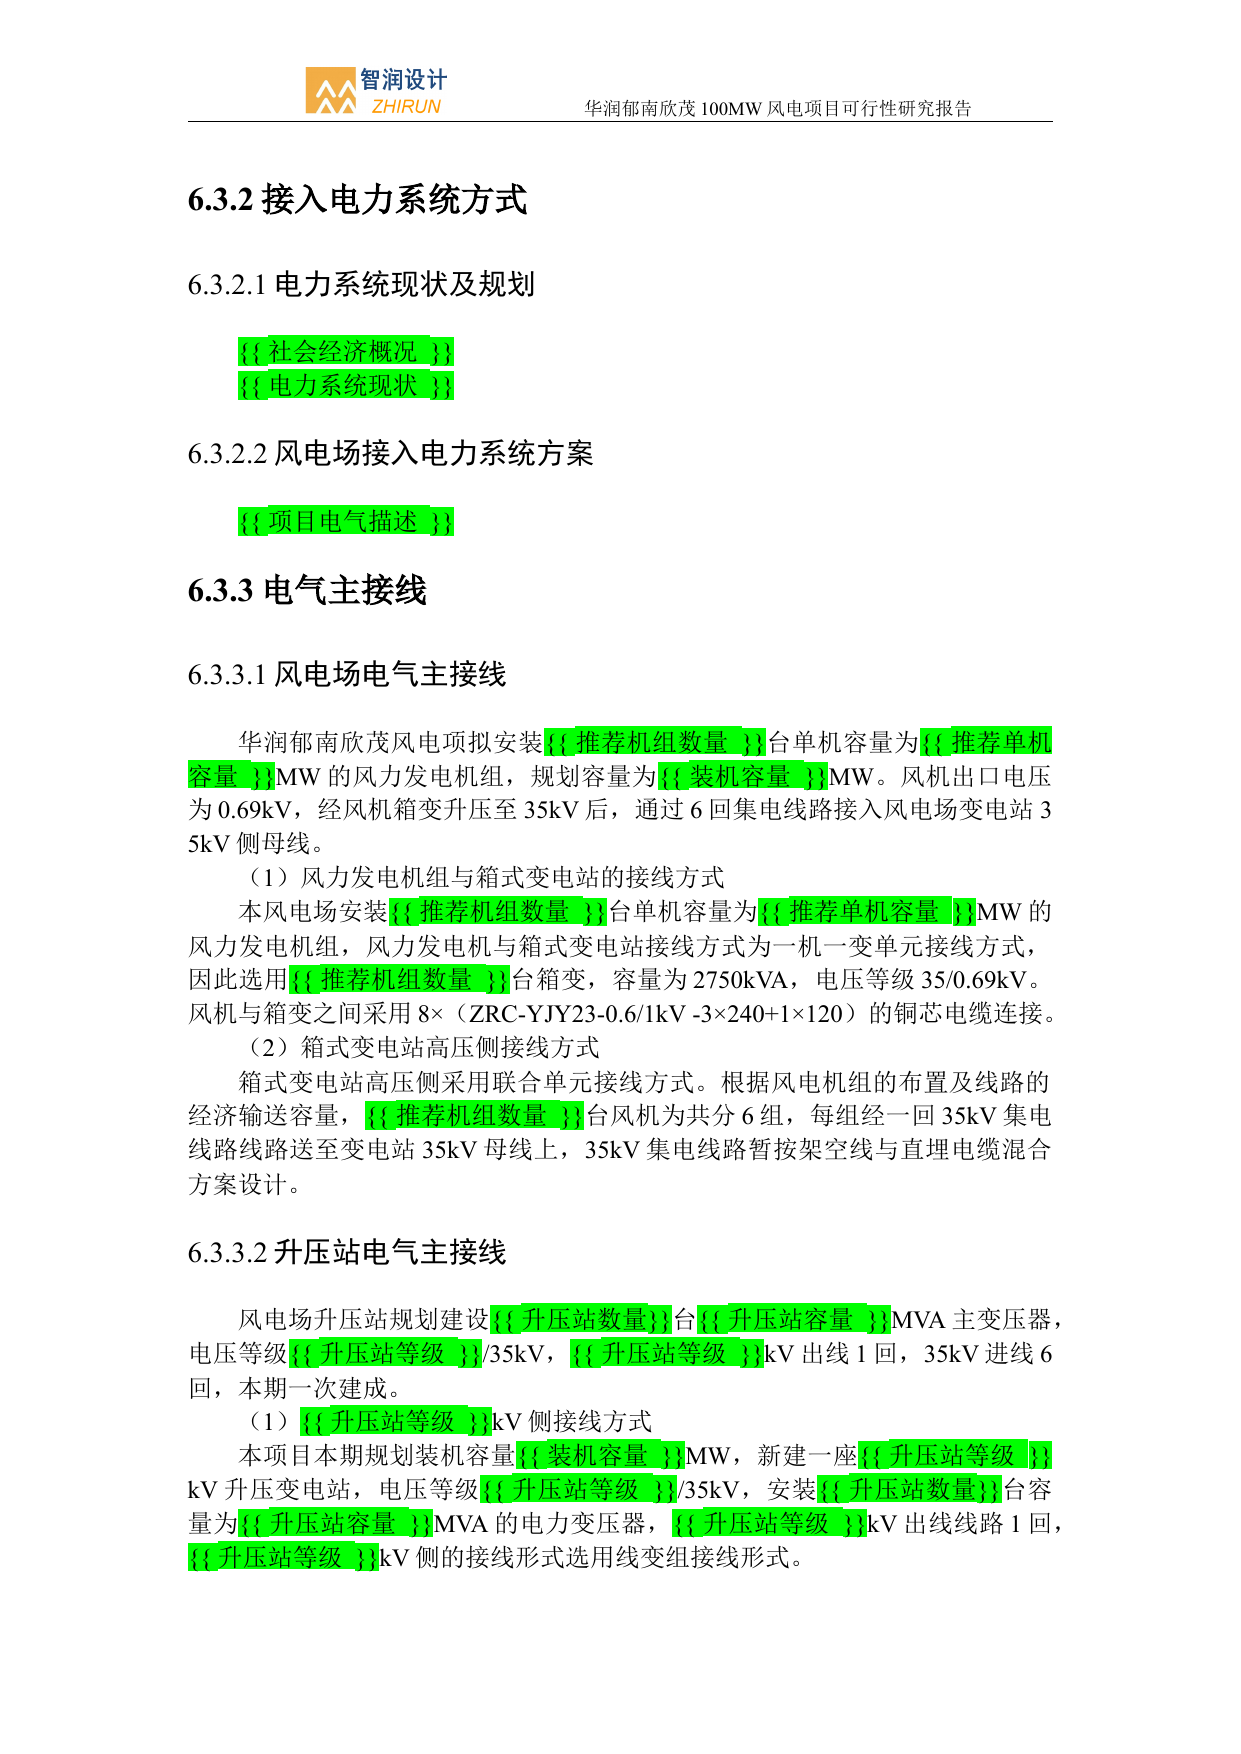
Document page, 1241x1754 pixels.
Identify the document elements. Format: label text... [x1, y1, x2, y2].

text 6.3.2.2风电场接入电力系统方案 [187, 418, 1053, 486]
text （1）{{ 升压站等级 }}kV侧接线方式 [187, 1403, 1053, 1437]
text （1）风力发电机组与箱式变电站的接线方式 [187, 860, 1053, 894]
text 本风电场安装{{ 推荐机组数量 }}台单机容量为{{ 推荐单机容量 }}MW的风力发电机组，风力发电机与箱式变电站接线方式为一机一变单元接线方式，因此选用{{ 推荐机组数量 }}台箱变，容量为2750kVA，电压等级35/0.69kV。风机与箱变之间采用8×（ZRC-YJY23-0.6/1kV -3×240+1×120）的铜芯电缆连接。 [187, 894, 1053, 1030]
text 风电场升压站规划建设{{ 升压站数量}}台{{ 升压站容量 }}MVA主变压器，电压等级{{ 升压站等级 }}/35kV，{{ 升压站等级 }}kV出线1回，35kV进线6回，本期一次建成。 [187, 1301, 1053, 1403]
text {{ 社会经济概况 }} [187, 334, 1053, 368]
picture [305, 65, 448, 115]
text 箱式变电站高压侧采用联合单元接线方式。根据风电机组的布置及线路的经济输送容量，{{ 推荐机组数量 }}台风机为共分6组，每组经一回35kV集电线路线路送至变电站35kV母线上，35kV集电线路暂按架空线与直埋电缆混合方案设计。 [187, 1064, 1053, 1199]
text {{ 电力系统现状 }} [187, 368, 1053, 402]
text 6.3.2.1电力系统现状及规划 [187, 249, 1053, 317]
text 6.3.3电气主接线 [187, 554, 1053, 622]
text 6.3.3.2升压站电气主接线 [187, 1217, 1053, 1284]
text 华润郁南欣茂风电项拟安装{{ 推荐机组数量 }}台单机容量为{{ 推荐单机容量 }}MW的风力发电机组，规划容量为{{ 装机容量 }}MW。风机出口电压为0.69kV，经风机箱变升压至35kV后，通过6回集电线路接入风电场变电站35kV侧母线。 [187, 724, 1053, 860]
text {{ 项目电气描述 }} [187, 503, 1053, 537]
text 6.3.3.1风电场电气主接线 [187, 639, 1053, 707]
text 本项目本期规划装机容量{{ 装机容量 }}MW，新建一座{{ 升压站等级 }}kV升压变电站，电压等级{{ 升压站等级 }}/35kV，安装{{ 升压站数量}}台容量为{{ 升压站容量 }}MVA的电力变压器，{{ 升压站等级 }}kV出线线路1回，{{ 升压站等级 }}kV侧的接线形式选用线变组接线形式。 [187, 1437, 1053, 1573]
text （2）箱式变电站高压侧接线方式 [187, 1030, 1053, 1064]
text 6.3.2接入电力系统方式 [187, 164, 1053, 232]
